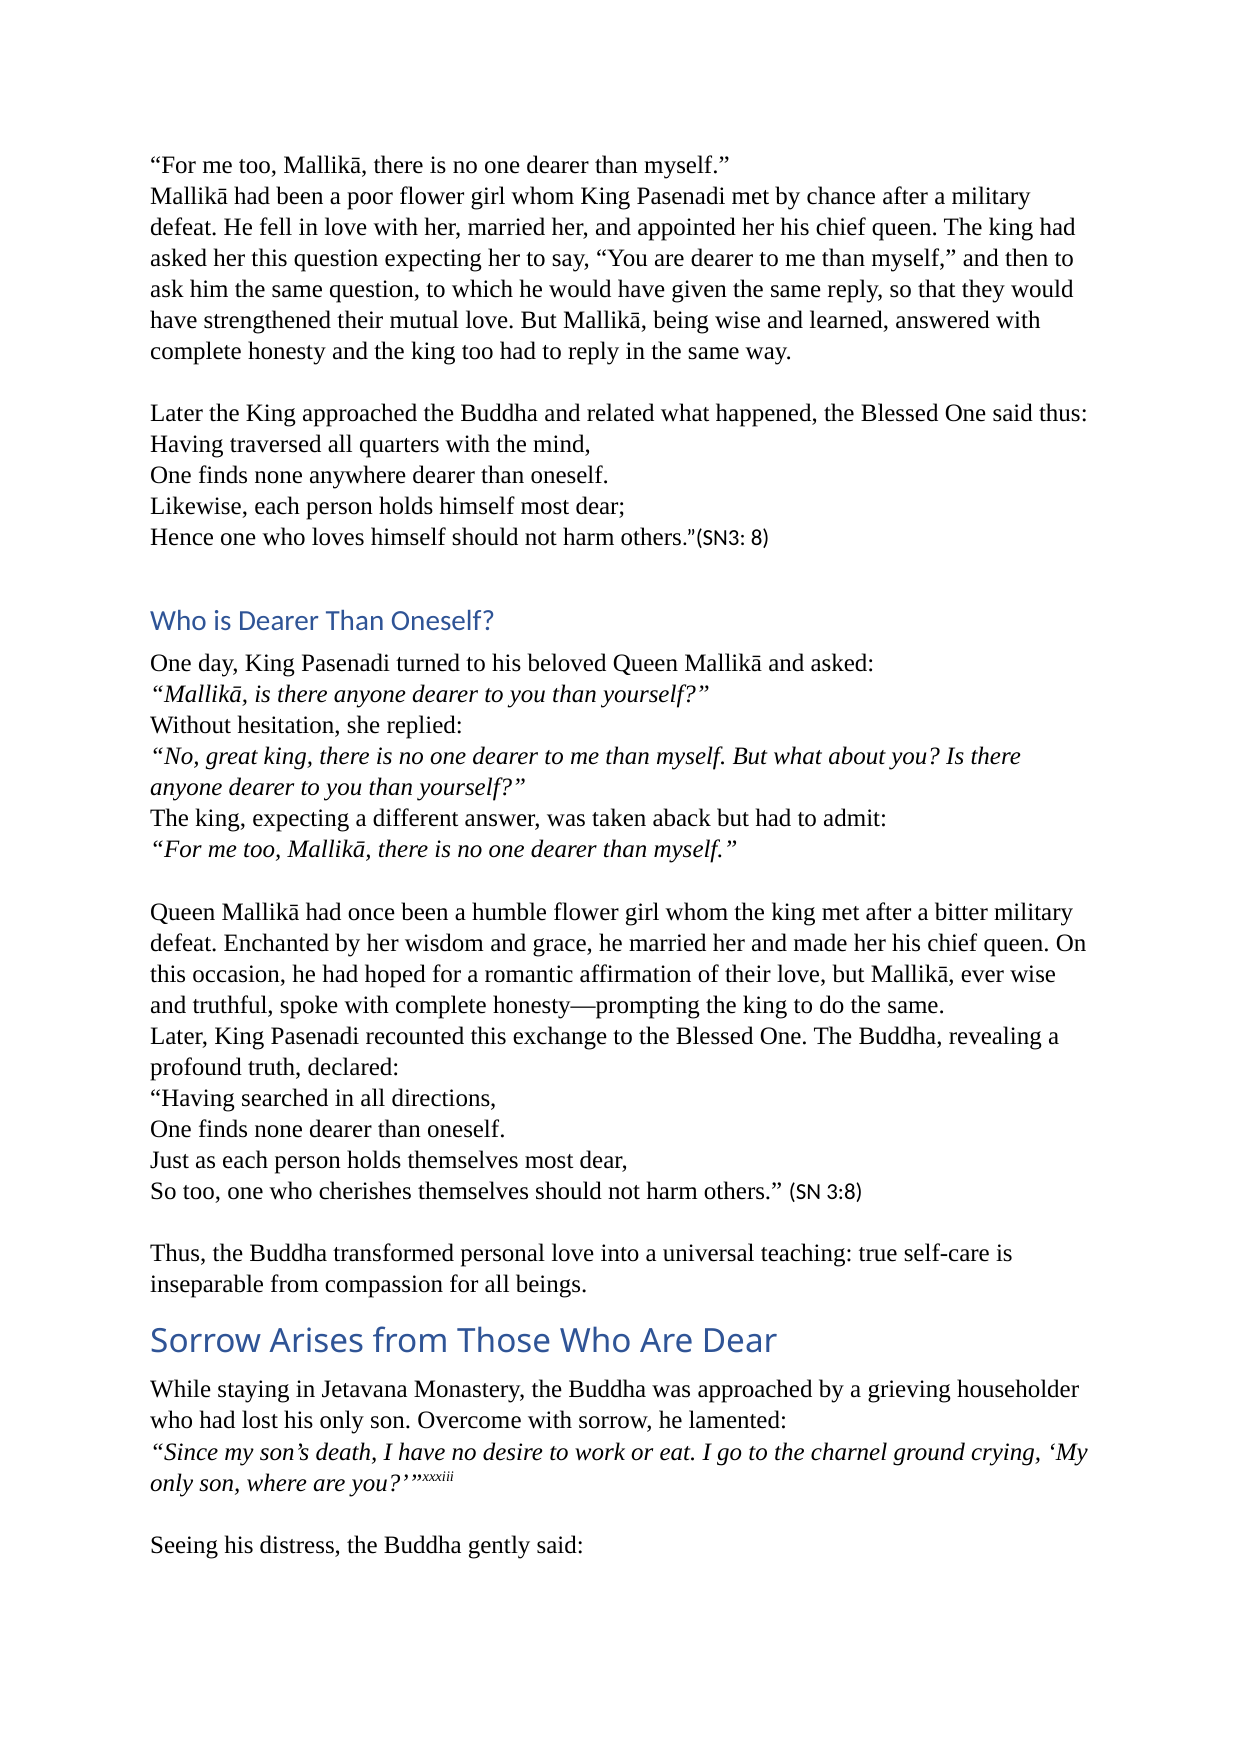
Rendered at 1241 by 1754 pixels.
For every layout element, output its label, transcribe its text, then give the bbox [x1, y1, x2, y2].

text “Having searched in all directions, One finds none dearer than oneself. Just as each person holds themselves most dear, So too, one who cherishes themselves should not harm others.” (SN 3:8) [150, 1083, 1090, 1205]
text “Since my son’s death, I have no desire to work or eat. I go to the charnel ground crying, ‘My only son, where are you?’” [150, 1437, 1090, 1496]
text Queen Mallikā had once been a humble flower girl whom the king met after a bitter military defeat. Enchanted by her wisdom and grace, he married her and made her his chief queen. On this occasion, he had hoped for a romantic affirmation of their love, but Mallikā, ever wise and truthful, spoke with complete honesty—prompting the king to do the same. [150, 897, 1090, 1018]
text Mallikā had been a poor flower girl whom King Pasenadi met by chance after a military defeat. He fell in love with her, married her, and appointed her his chief queen. The king had asked her this question expecting her to say, “You are dearer to me than myself,” and then to ask him the same question, to which he would have given the same reply, so that they would have strengthened their mutual love. But Mallikā, being wise and learned, answered with complete honesty and the king too had to reply in the same way. [150, 181, 1090, 365]
text Having traversed all quarters with the mind, [150, 429, 1090, 458]
text Hence one who loves himself should not harm others.”(SN3: 8) [150, 522, 1090, 552]
text “For me too, Mallikā, there is no one dearer than myself.” [150, 834, 1090, 863]
text Later the King approached the Buddha and related what happened, the Blessed One said thus: [150, 398, 1090, 427]
text “No, great king, there is no one dearer to me than myself. But what about you? Is there anyone dearer to you than yourself?” [150, 741, 1090, 801]
text Without hesitation, she replied: [150, 710, 1090, 739]
text Later, King Pasenadi recounted this exchange to the Blessed One. The Buddha, revealing a profound truth, declared: [150, 1021, 1090, 1081]
text Seeing his distress, the Buddha gently said: [150, 1530, 1090, 1558]
text One finds none anywhere dearer than oneself. [150, 460, 1090, 489]
text One day, King Pasenadi turned to his beloved Queen Mallikā and asked: [150, 648, 1090, 677]
text “For me too, Mallikā, there is no one dearer than myself.” [150, 150, 1090, 179]
subtitle Who is Dearer Than Oneself? [150, 602, 1090, 637]
text While staying in Jetavana Monastery, the Buddha was approached by a grieving householder who had lost his only son. Overcome with sorrow, he lamented: [150, 1374, 1090, 1434]
text Thus, the Buddha transformed personal love into a universal teaching: true self-care is inseparable from compassion for all beings. [150, 1238, 1090, 1298]
text Likewise, each person holds himself most dear; [150, 491, 1090, 520]
text “Mallikā, is there anyone dearer to you than yourself?” [150, 679, 1090, 708]
subtitle Sorrow Arises from Those Who Are Dear [150, 1317, 1090, 1363]
text The king, expecting a different answer, was taken aback but had to admit: [150, 803, 1090, 832]
